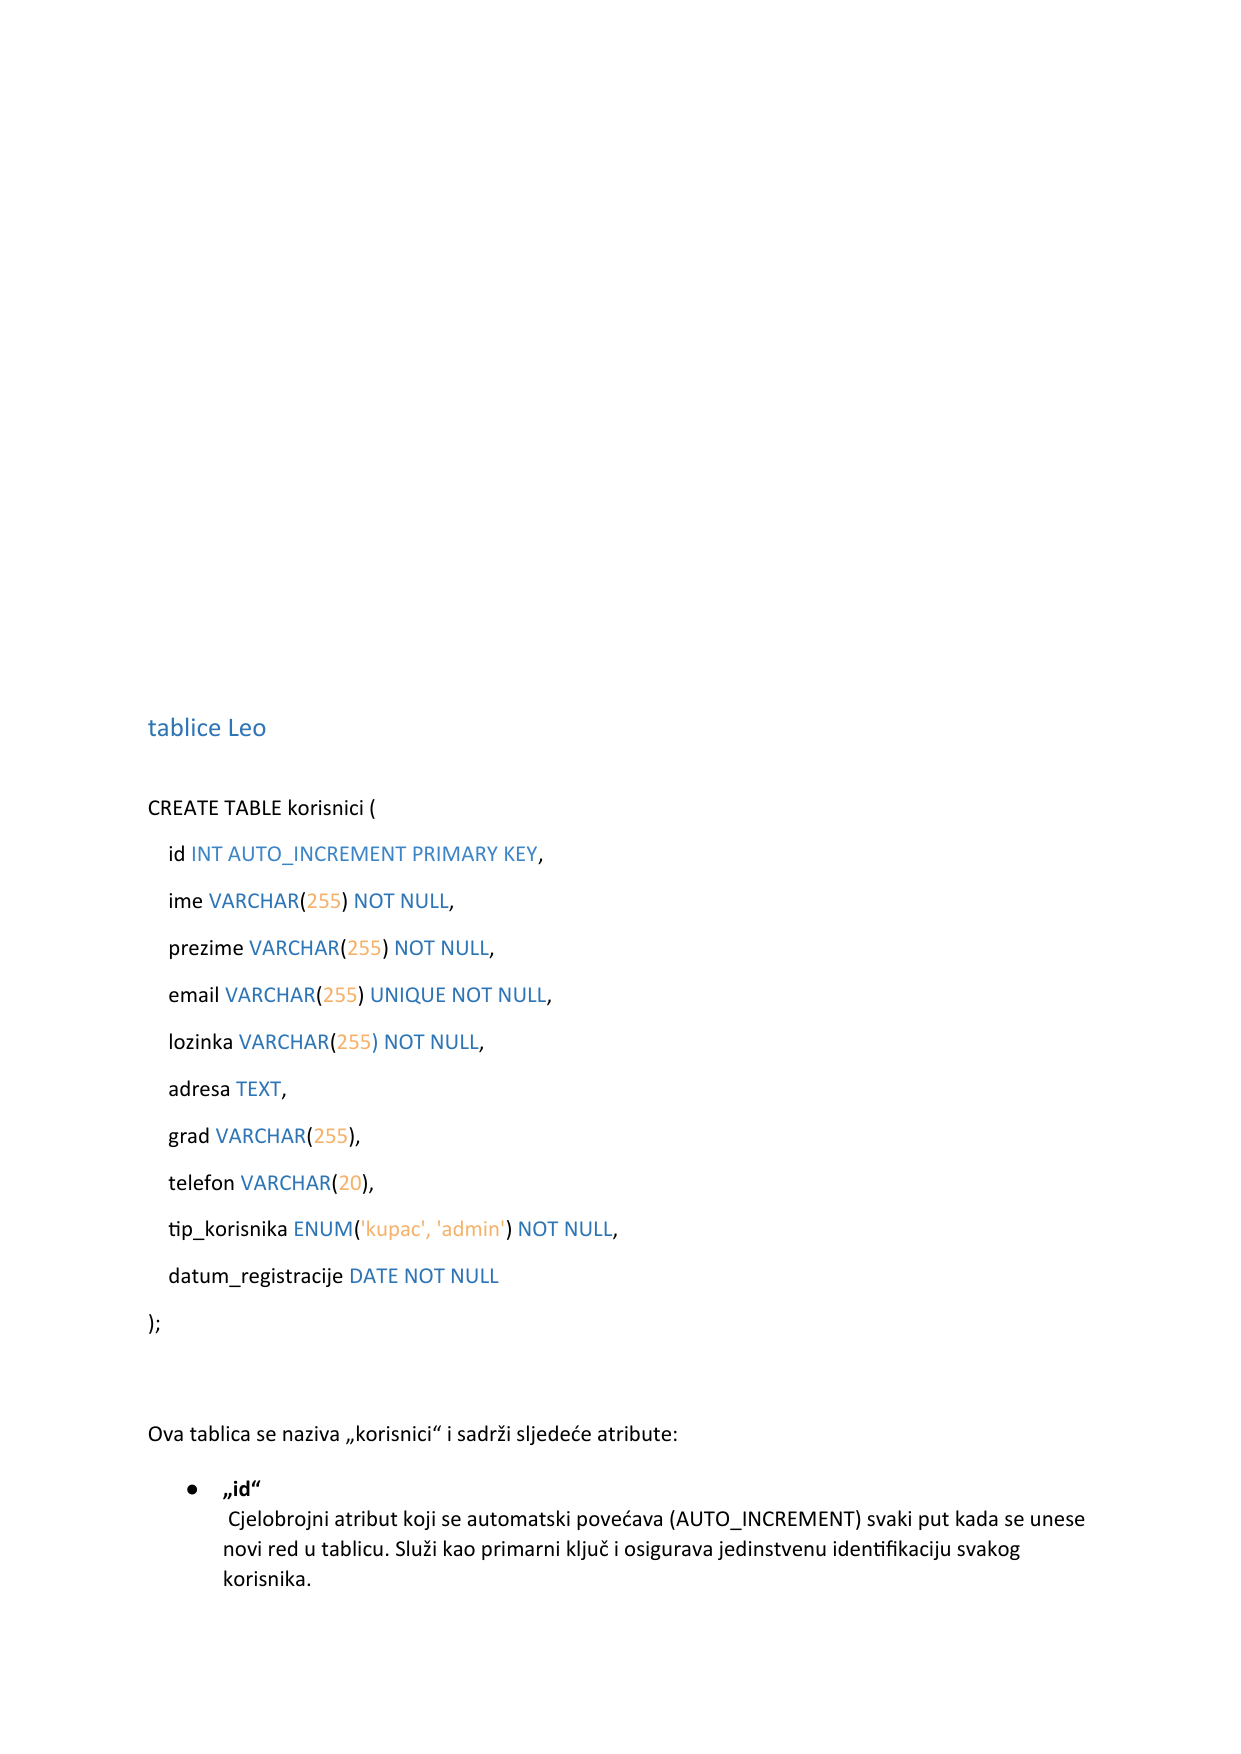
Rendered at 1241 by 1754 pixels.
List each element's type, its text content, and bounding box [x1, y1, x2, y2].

text adresa TEXT, [148, 1074, 1093, 1102]
text prezime VARCHAR(255) NOT NULL, [148, 933, 1093, 961]
text Ova tablica se naziva „korisnici“ i sadrži sljedeće atribute: [148, 1419, 1093, 1447]
text email VARCHAR(255) UNIQUE NOT NULL, [148, 980, 1093, 1008]
text lozinka VARCHAR(255) NOT NULL, [148, 1027, 1093, 1055]
text datum_registracije DATE NOT NULL [148, 1261, 1093, 1289]
list „id“ Cjelobrojni atribut koji se automatski povećava (AUTO_INCREMENT) svaki put kada se unese novi red u tablicu. Služi kao primarni ključ i osigurava jedinstvenu identifikaciju svakog korisnika. [185, 1474, 1093, 1592]
text grad VARCHAR(255), [148, 1121, 1093, 1149]
text ime VARCHAR(255) NOT NULL, [148, 886, 1093, 914]
text CREATE TABLE korisnici ( [148, 793, 1093, 821]
subtitle tablice Leo [148, 710, 1093, 743]
text telefon VARCHAR(20), [148, 1168, 1093, 1196]
text id INT AUTO_INCREMENT PRIMARY KEY, [148, 839, 1093, 867]
text tip_korisnika ENUM('kupac', 'admin') NOT NULL, [148, 1214, 1093, 1242]
text ); [148, 1308, 1093, 1336]
